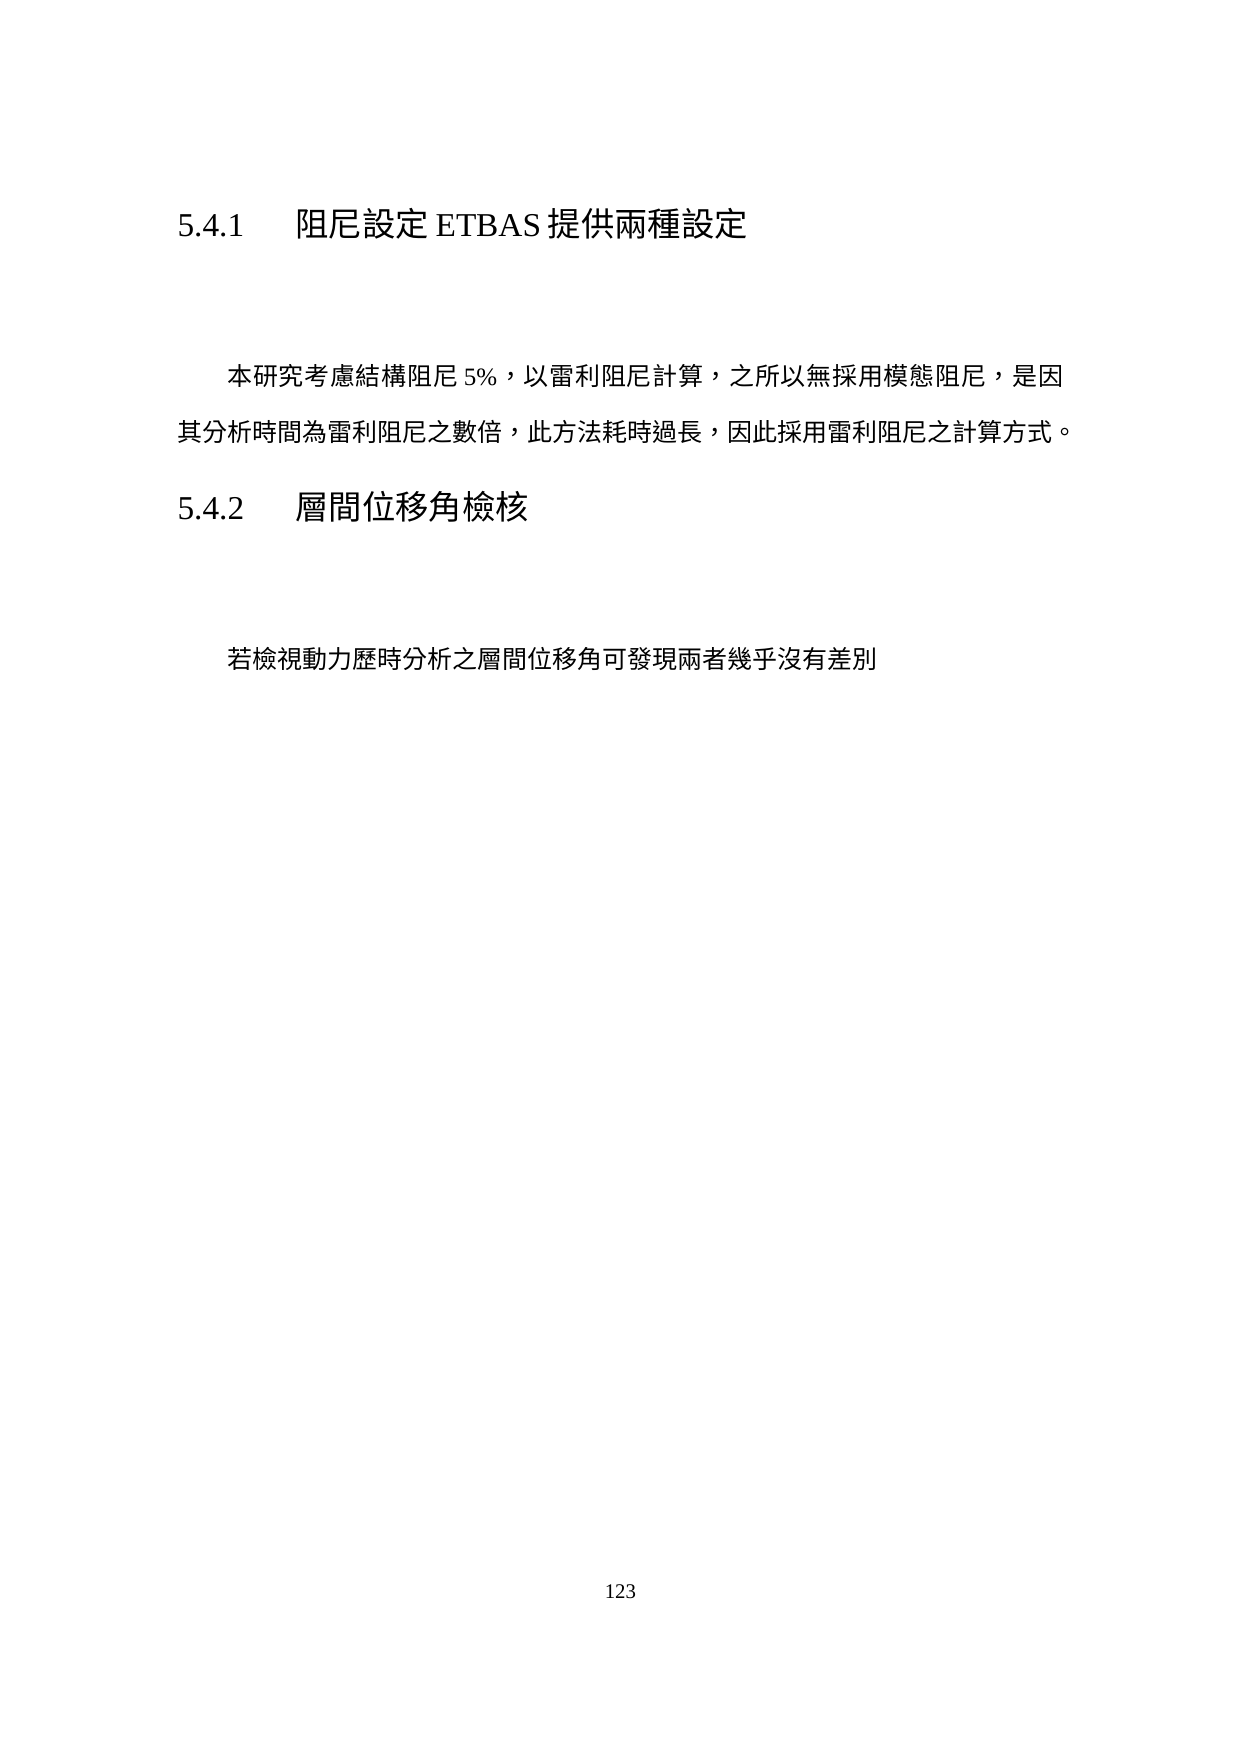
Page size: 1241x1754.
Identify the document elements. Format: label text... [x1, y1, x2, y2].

text 本研究考慮結構阻尼5%，以雷利阻尼計算，之所以無採用模態阻尼，是因其分析時間為雷利阻尼之數倍，此方法耗時過長，因此採用雷利阻尼之計算方式。 [177, 356, 1063, 449]
text 若檢視動力歷時分析之層間位移角可發現兩者幾乎沒有差別 [177, 639, 1063, 676]
subtitle 阻尼設定ETBAS提供兩種設定 [177, 184, 1063, 259]
subtitle 層間位移角檢核 [177, 467, 1063, 542]
